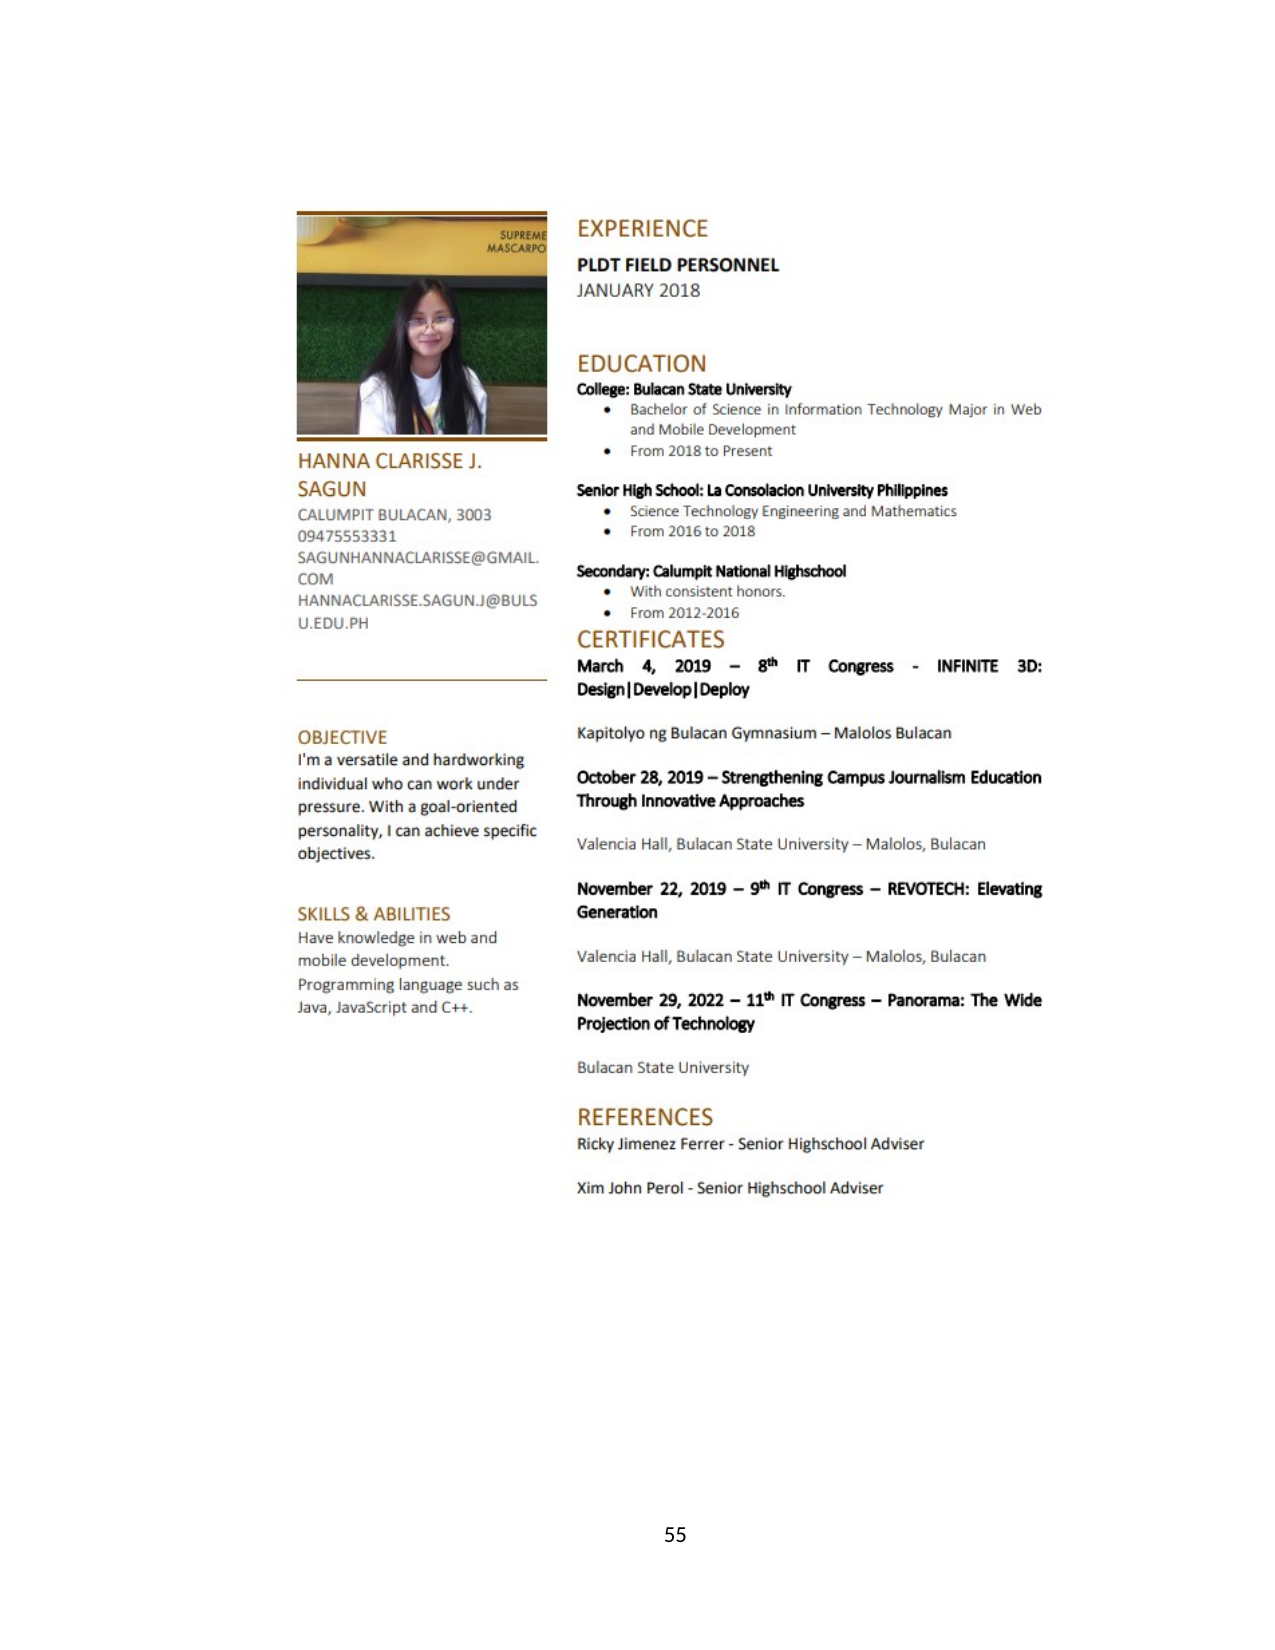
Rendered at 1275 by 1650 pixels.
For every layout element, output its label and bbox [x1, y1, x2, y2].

picture [225, 150, 1119, 1298]
